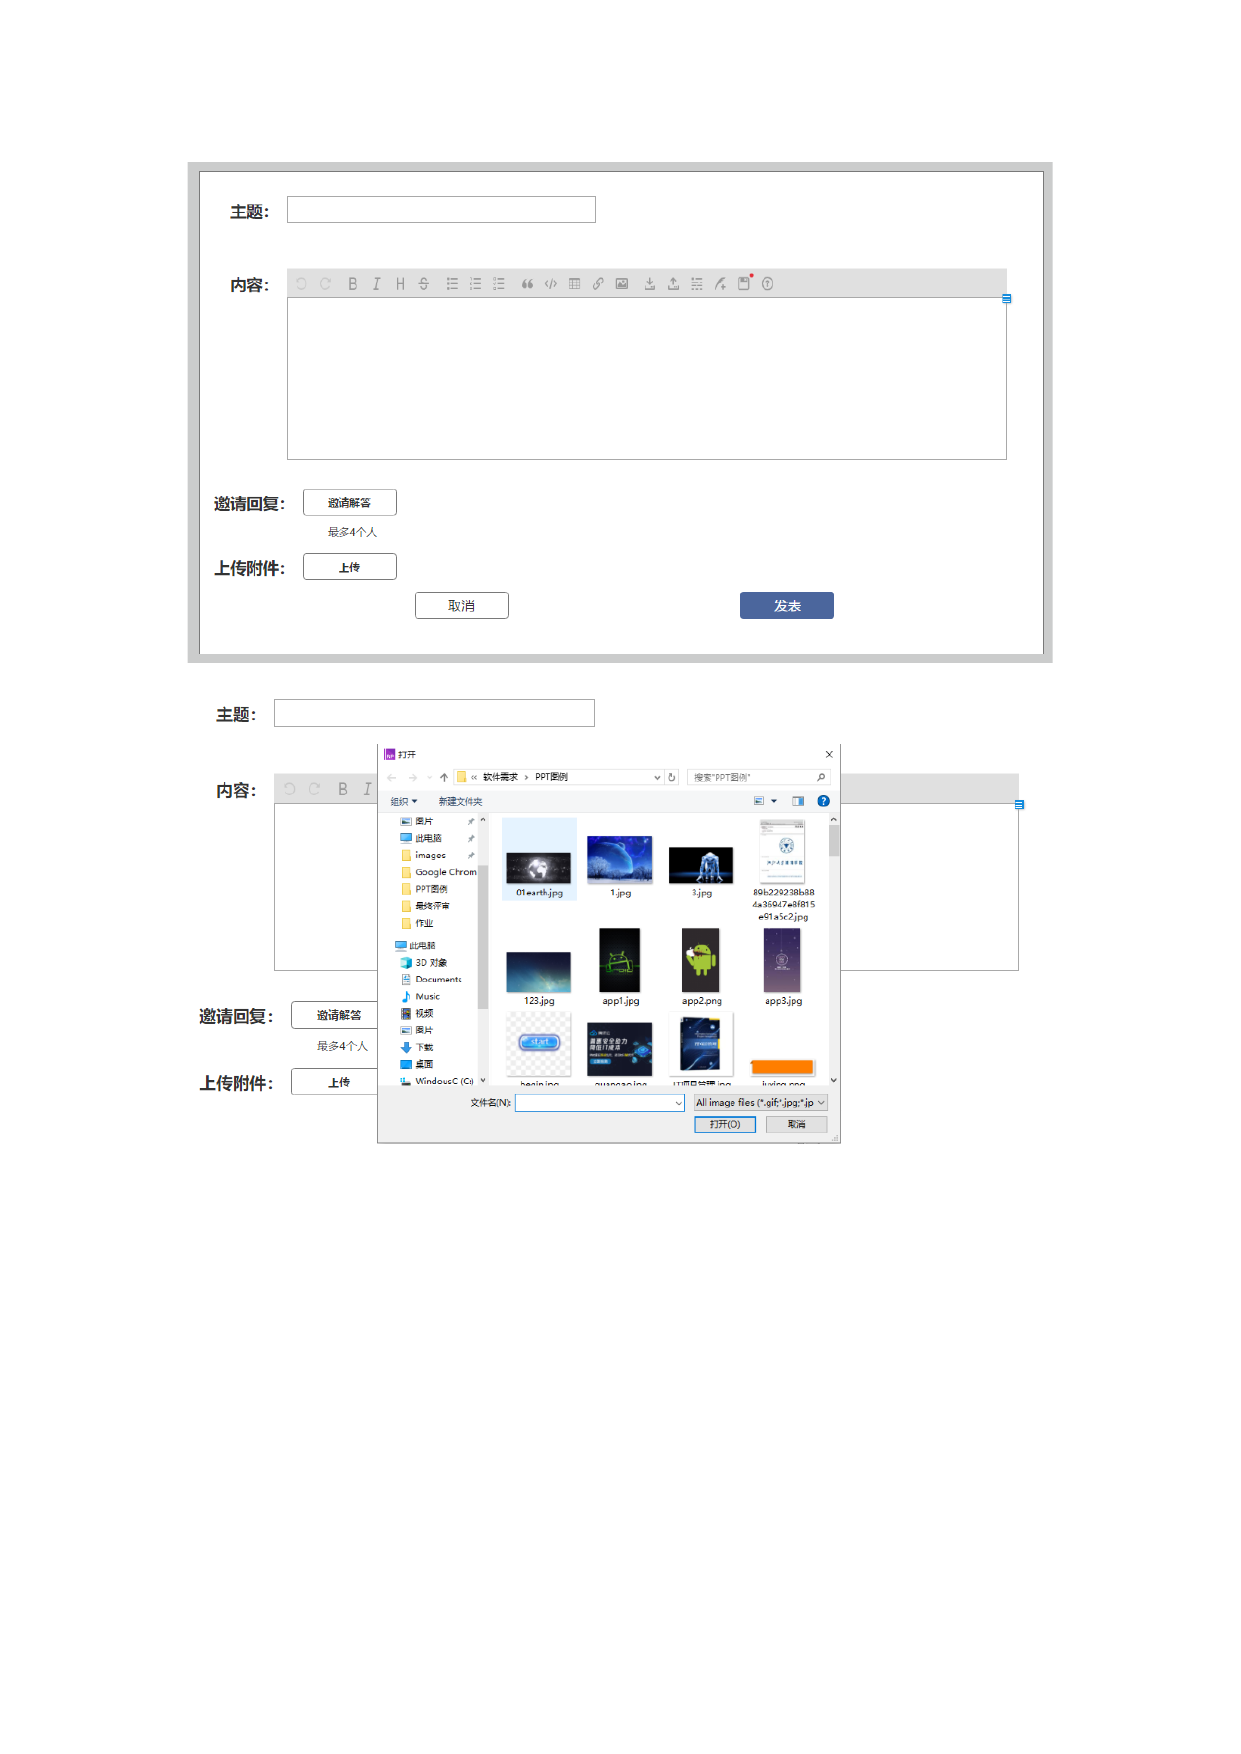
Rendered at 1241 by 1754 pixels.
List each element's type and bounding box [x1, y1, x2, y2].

picture [187, 162, 1053, 663]
picture [187, 682, 1053, 1170]
